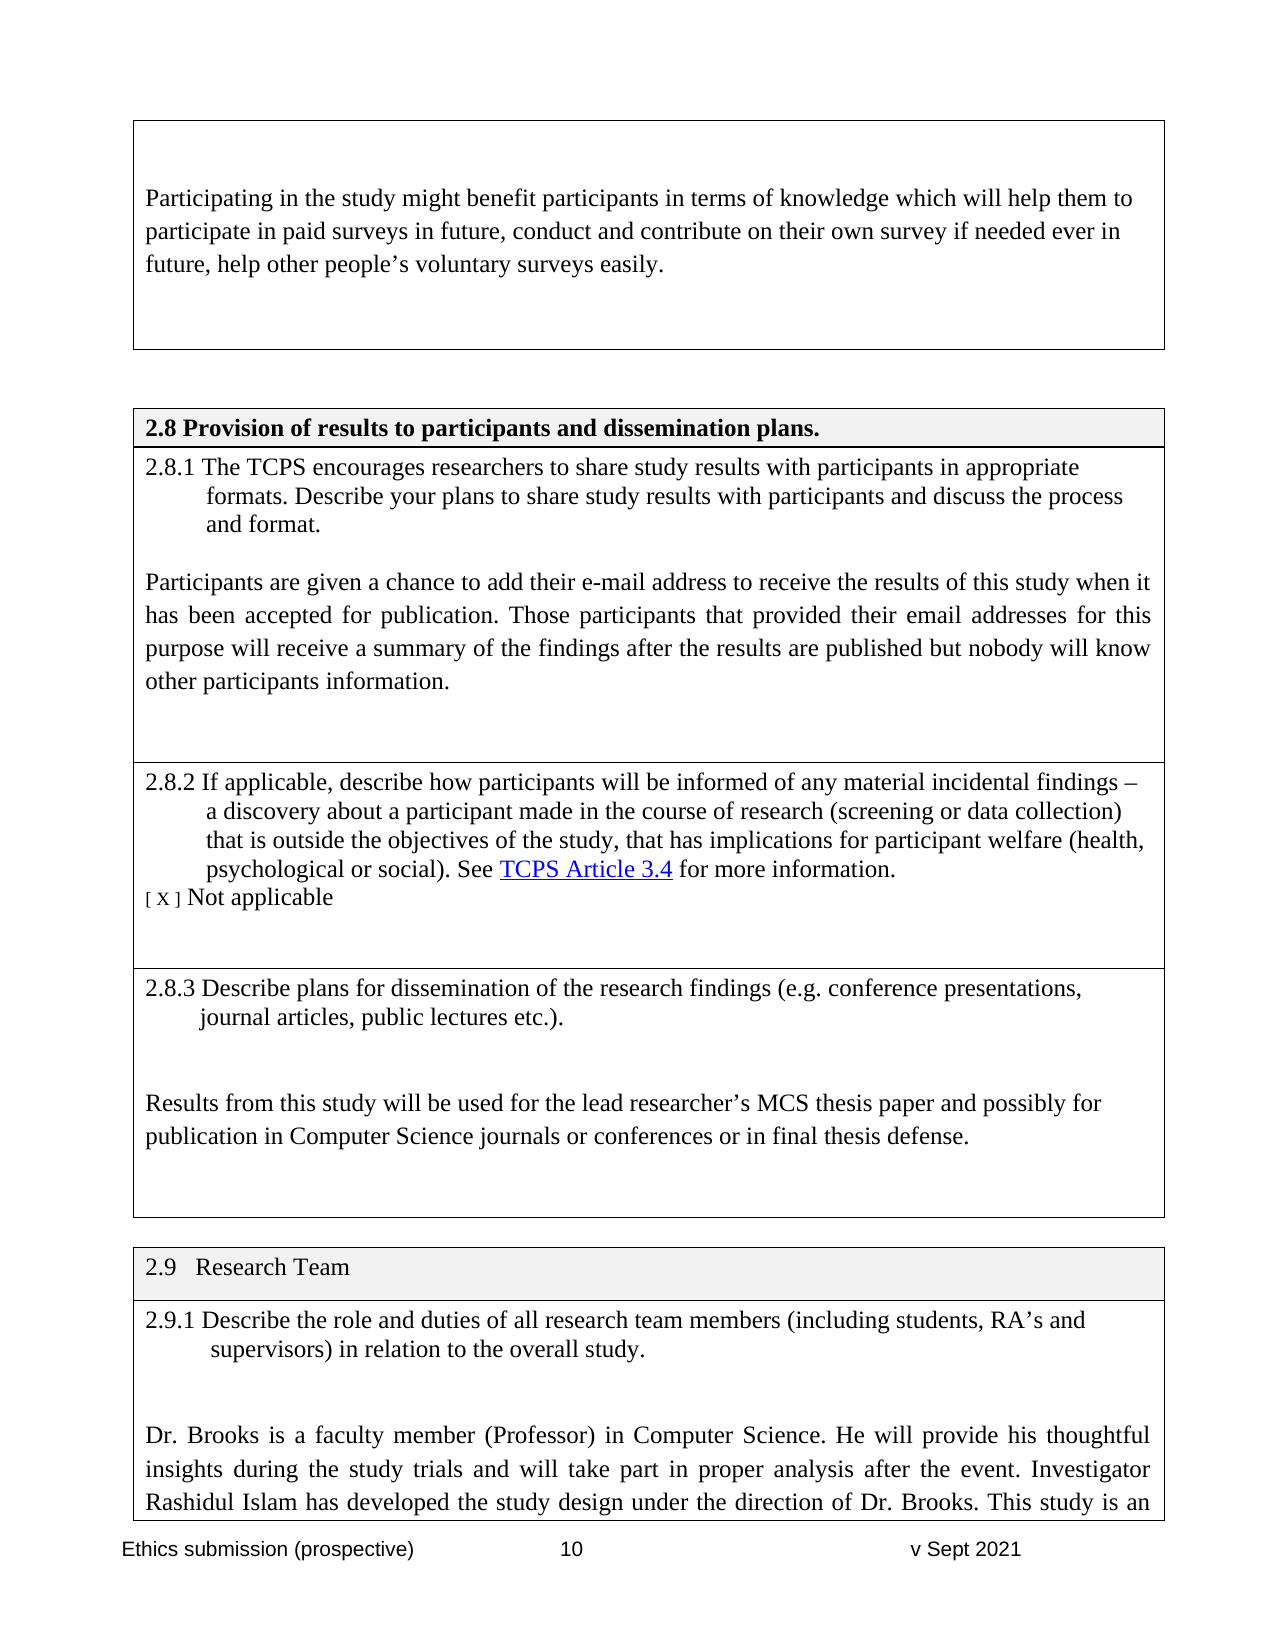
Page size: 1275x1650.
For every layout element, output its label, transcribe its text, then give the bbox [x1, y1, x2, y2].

table_header 2.8 Provision of results to participants and dissemination plans. [134, 409, 1164, 446]
table_cell 2.8.1 The TCPS encourages researchers to share study results with participants in appropriate formats. Describe your plans to share study results with participants and discuss the process and format. Participants are given a chance to add their e-mail address to receive the results of this study when it has been accepted for publication. Those participants that provided their email addresses for this purpose will receive a summary of the findings after the results are published but nobody will know other participants information. [134, 448, 1164, 762]
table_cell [134, 121, 1164, 349]
table_cell 2.8.3 Describe plans for dissemination of the research findings (e.g. conference presentations, journal articles, public lectures etc.). Results from this study will be used for the lead researcher’s MCS thesis paper and possibly for publication in Computer Science journals or conferences or in final thesis defense. [134, 969, 1164, 1217]
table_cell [134, 1301, 1164, 1520]
table_cell 2.8.2 If applicable, describe how participants will be informed of any material incidental findings – a discovery about a participant made in the course of research (screening or data collection) that is outside the objectives of the study, that has implications for participant welfare (health, psychological or social). See TCPS Article 3.4 for more information. [ X ] Not applicable [134, 763, 1164, 967]
table_header Research Team [134, 1248, 1164, 1300]
